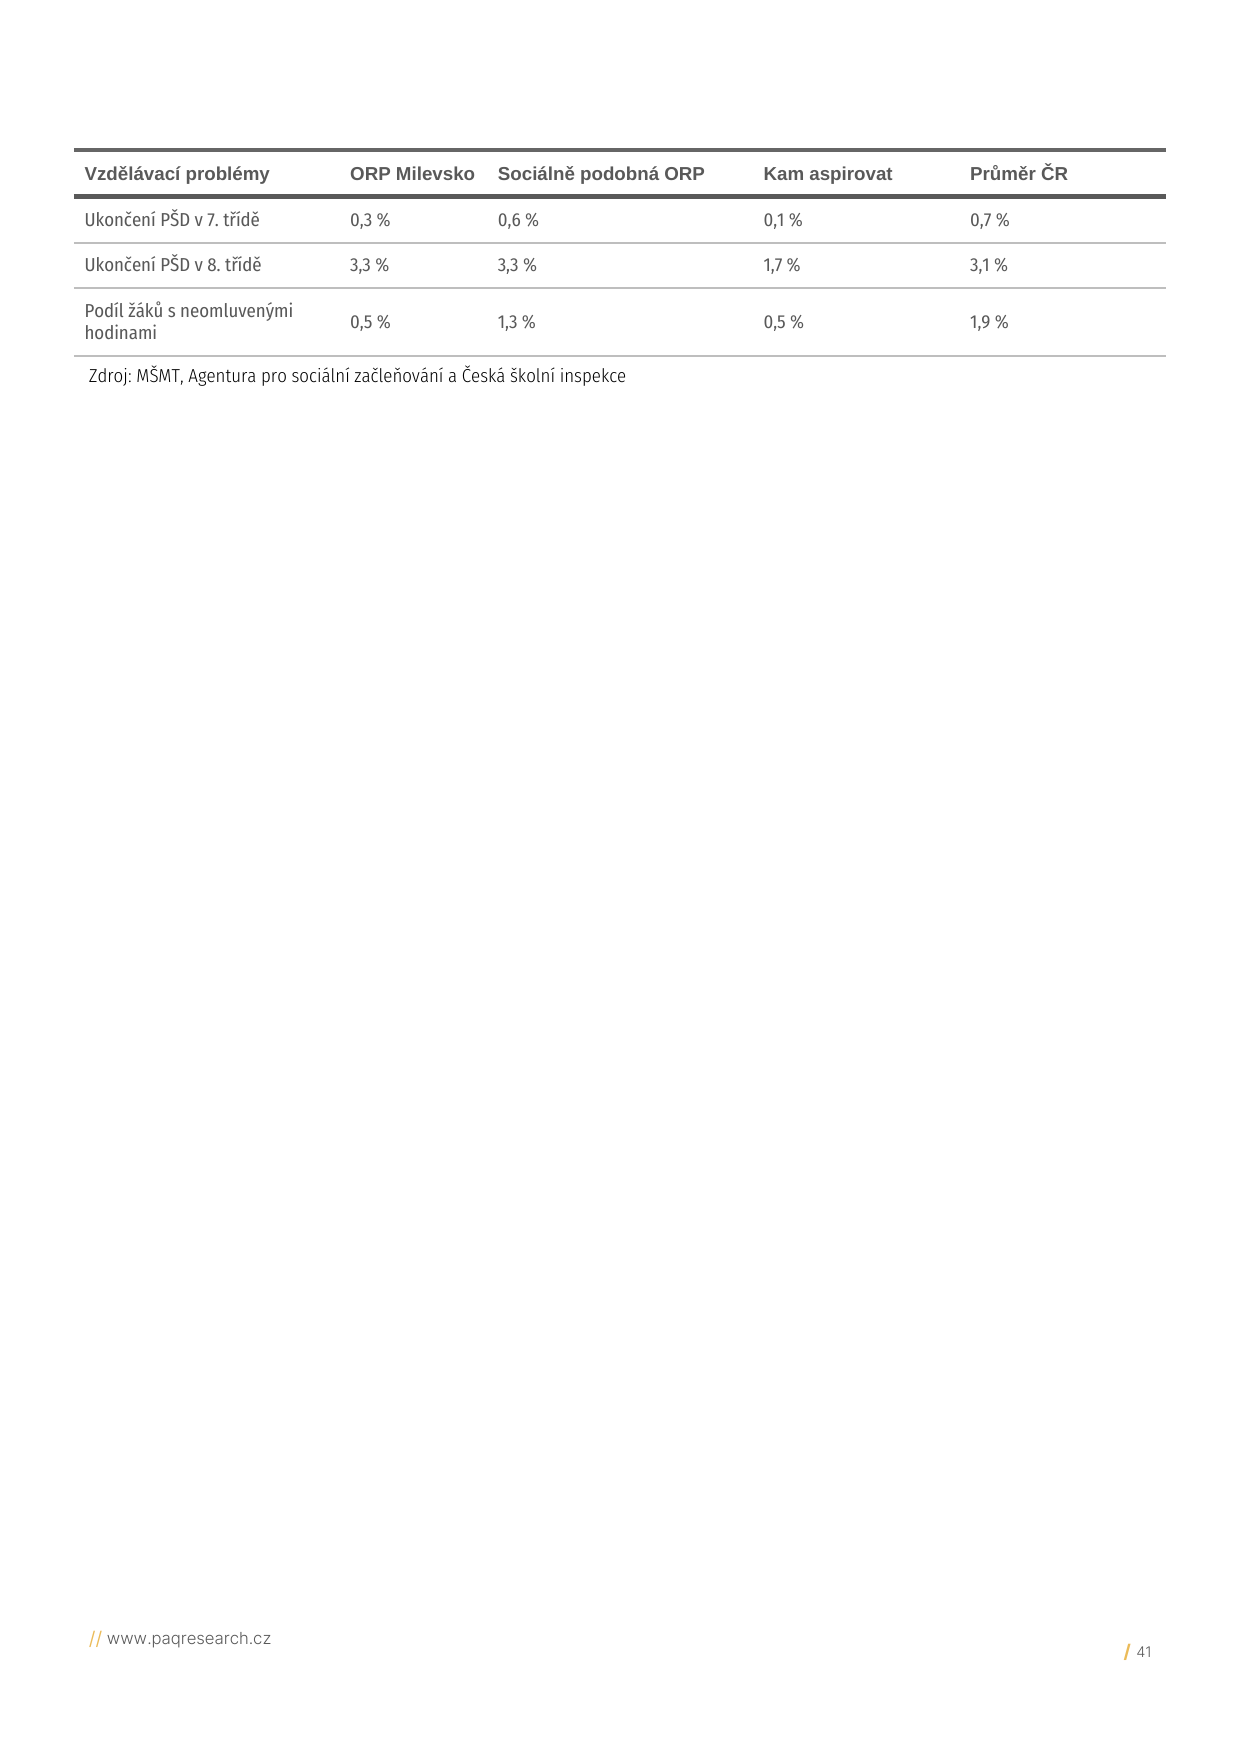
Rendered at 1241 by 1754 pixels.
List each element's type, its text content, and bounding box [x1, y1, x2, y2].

table_cell 1,7 % [753, 244, 959, 287]
table_cell 3,3 % [487, 244, 753, 287]
table_cell Ukončení PŠD v 7. třídě [74, 199, 339, 242]
table_header Kam aspirovat [753, 152, 959, 194]
table_header Průměr ČR [960, 152, 1166, 194]
table_cell Ukončení PŠD v 8. třídě [74, 244, 339, 287]
text Zdroj: MŠMT, Agentura pro sociální začleňování a Česká školní inspekce [89, 357, 1152, 387]
table_cell 0,5 % [753, 289, 959, 355]
table_cell Podíl žáků s neomluvenými hodinami [74, 289, 339, 355]
table_cell 0,5 % [340, 289, 487, 355]
table_cell 0,1 % [753, 199, 959, 242]
table_cell 1,3 % [487, 289, 753, 355]
table_header Vzdělávací problémy [74, 152, 339, 194]
table_cell 3,3 % [340, 244, 487, 287]
table_cell 0,3 % [340, 199, 487, 242]
table_cell 0,7 % [960, 199, 1166, 242]
table_header ORP Milevsko [340, 152, 487, 194]
table_cell 3,1 % [960, 244, 1166, 287]
table_cell 1,9 % [960, 289, 1166, 355]
table_cell 0,6 % [487, 199, 753, 242]
table_header Sociálně podobná ORP [487, 152, 753, 194]
